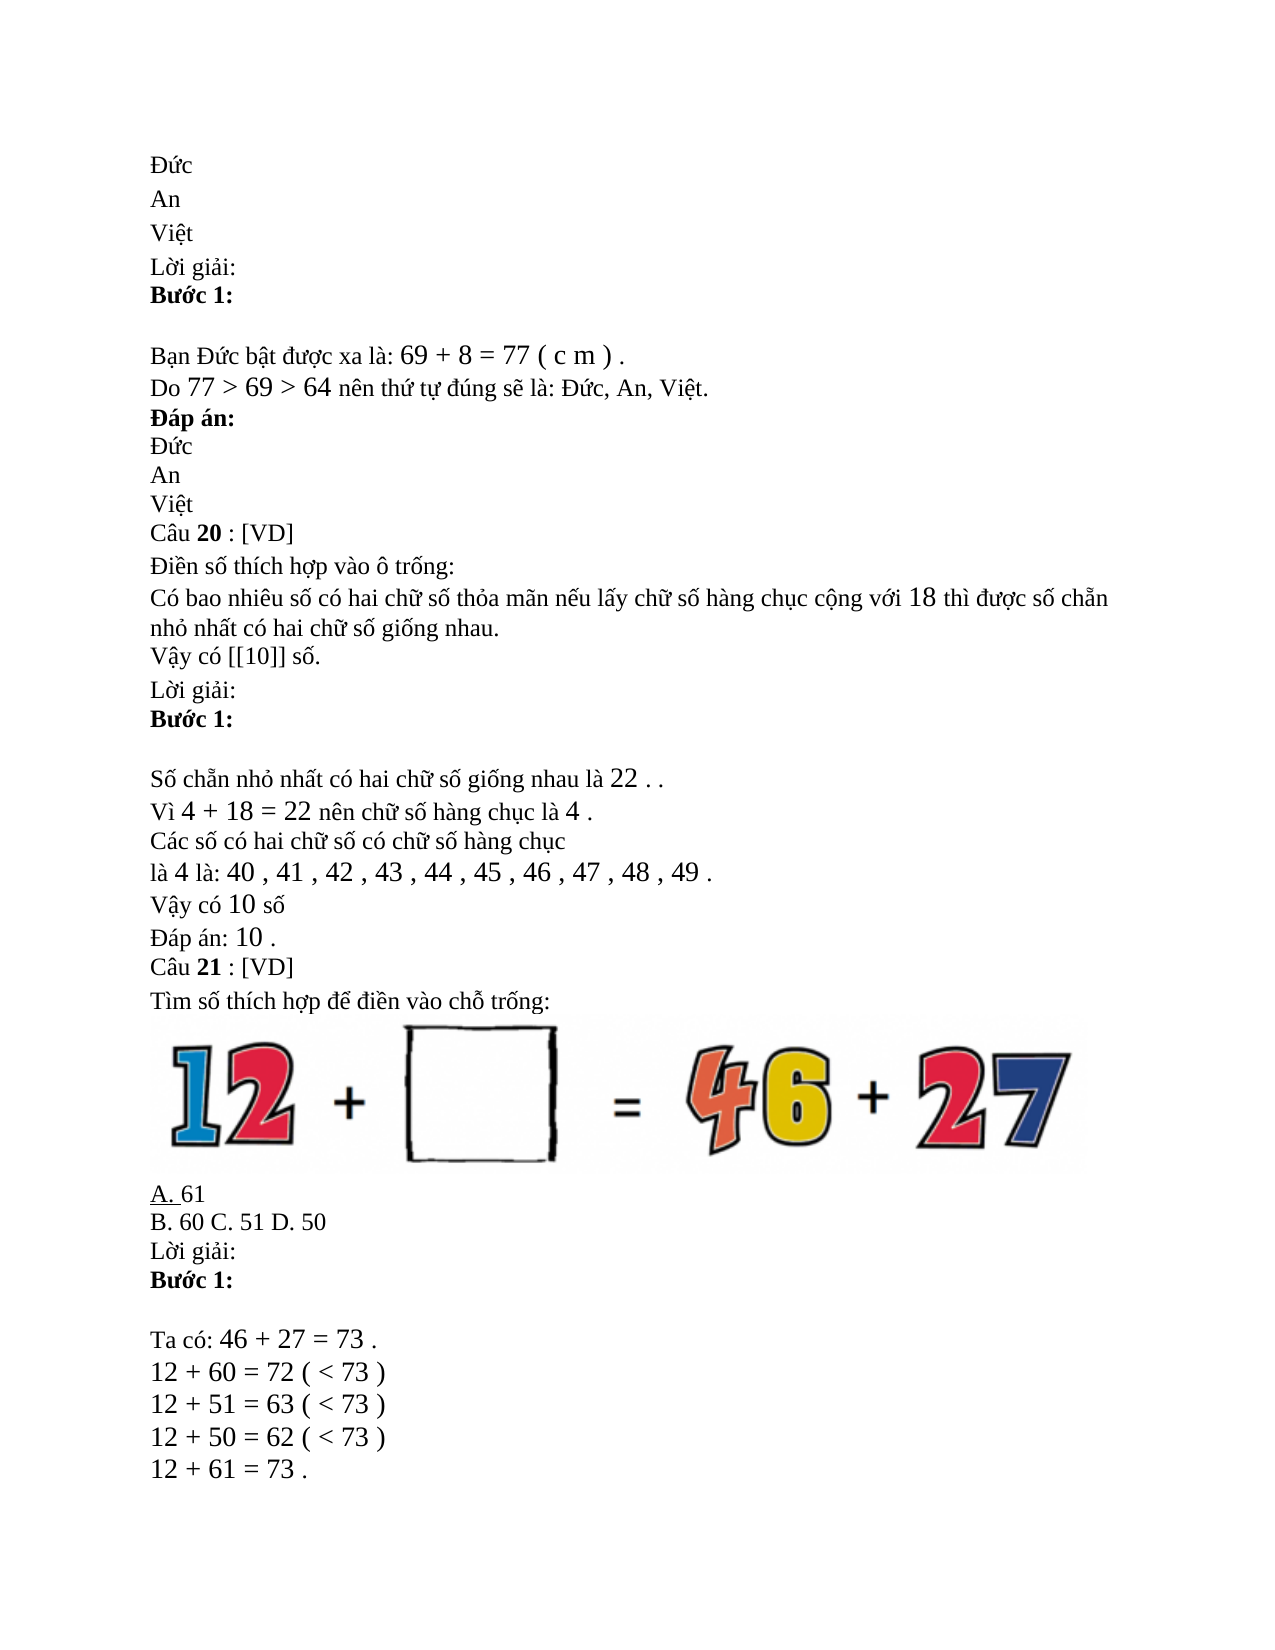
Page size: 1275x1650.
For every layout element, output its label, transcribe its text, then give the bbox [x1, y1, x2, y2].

text B. 60 C. 51 D. 50 [150, 1207, 1125, 1236]
text Bước 1: [150, 704, 1125, 733]
text Lời giải: [150, 252, 1125, 280]
text Câu 20 : [VD] [150, 518, 1125, 546]
text Lời giải: [150, 675, 1125, 704]
text Bạn Đức bật được xa là: 69 + 8 = 77 ( c m ) . Do 77 > 69 > 64 nên thứ tự đúng sẽ là: Đức, An, Việt. Đáp án: Đức An Việt [150, 309, 1125, 518]
text Câu 21 : [VD] [150, 952, 1125, 981]
text Đức [150, 150, 1125, 179]
text Bước 1: [150, 280, 1125, 309]
text Điền số thích hợp vào ô trống: Có bao nhiêu số có hai chữ số thỏa mãn nếu lấy chữ số hàng chục cộng với 18 thì được số chẵn nhỏ nhất có hai chữ số giống nhau. Vậy có [[10]] số. [150, 551, 1125, 670]
text Lời giải: [150, 1236, 1125, 1265]
text Bước 1: [150, 1265, 1125, 1294]
text Việt [150, 218, 1125, 246]
text Số chẵn nhỏ nhất có hai chữ số giống nhau là 22 . . Vì 4 + 18 = 22 nên chữ số hàng chục là 4 . Các số có hai chữ số có chữ số hàng chục là 4 là: 40 , 41 , 42 , 43 , 44 , 45 , 46 , 47 , 48 , 49 . Vậy có 10 số Đáp án: 10 . [150, 733, 1125, 952]
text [150, 1294, 1125, 1484]
text An [150, 184, 1125, 213]
text A. 61 [150, 1179, 1125, 1207]
picture [150, 1014, 1088, 1174]
